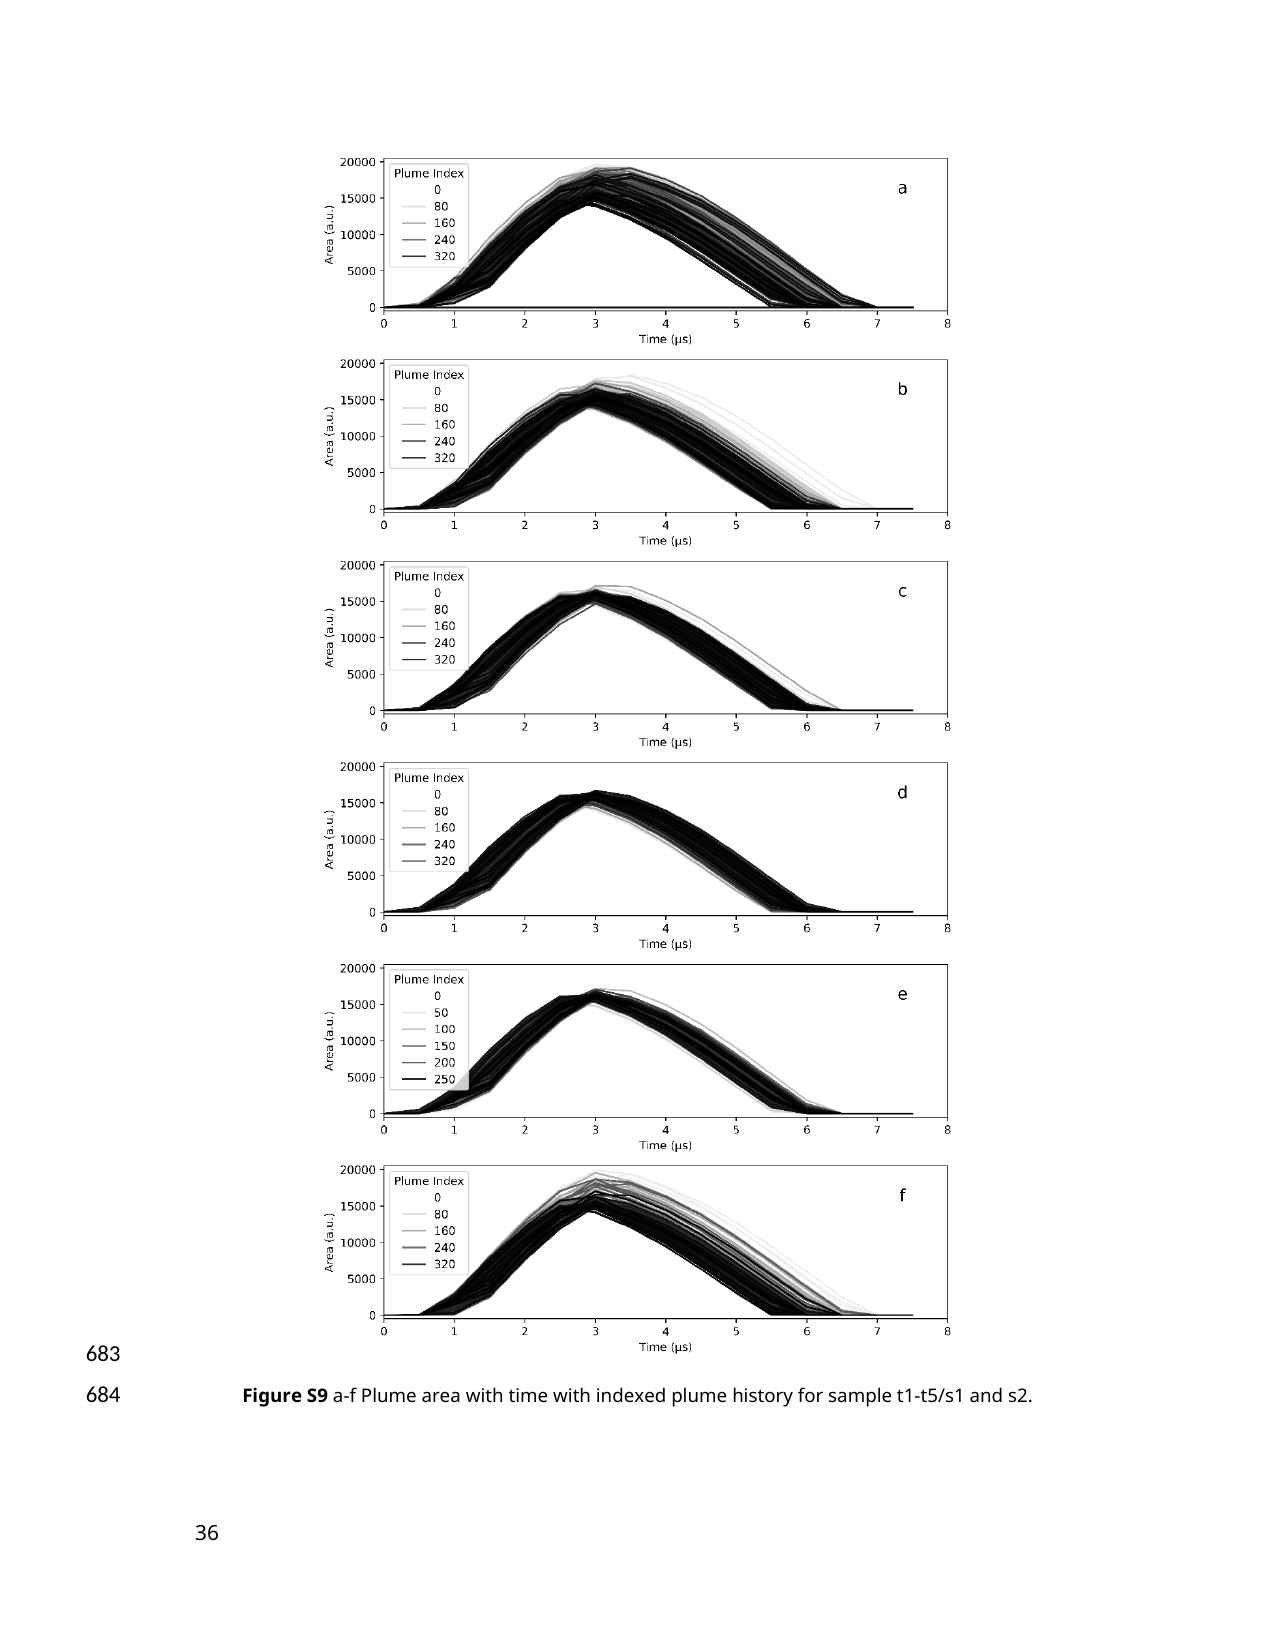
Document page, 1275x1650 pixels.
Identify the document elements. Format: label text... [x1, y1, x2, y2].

text Figure S9 a-f Plume area with time with indexed plume history for sample t1-t5/s1 and s2. [150, 1382, 1125, 1407]
picture [316, 150, 959, 1361]
